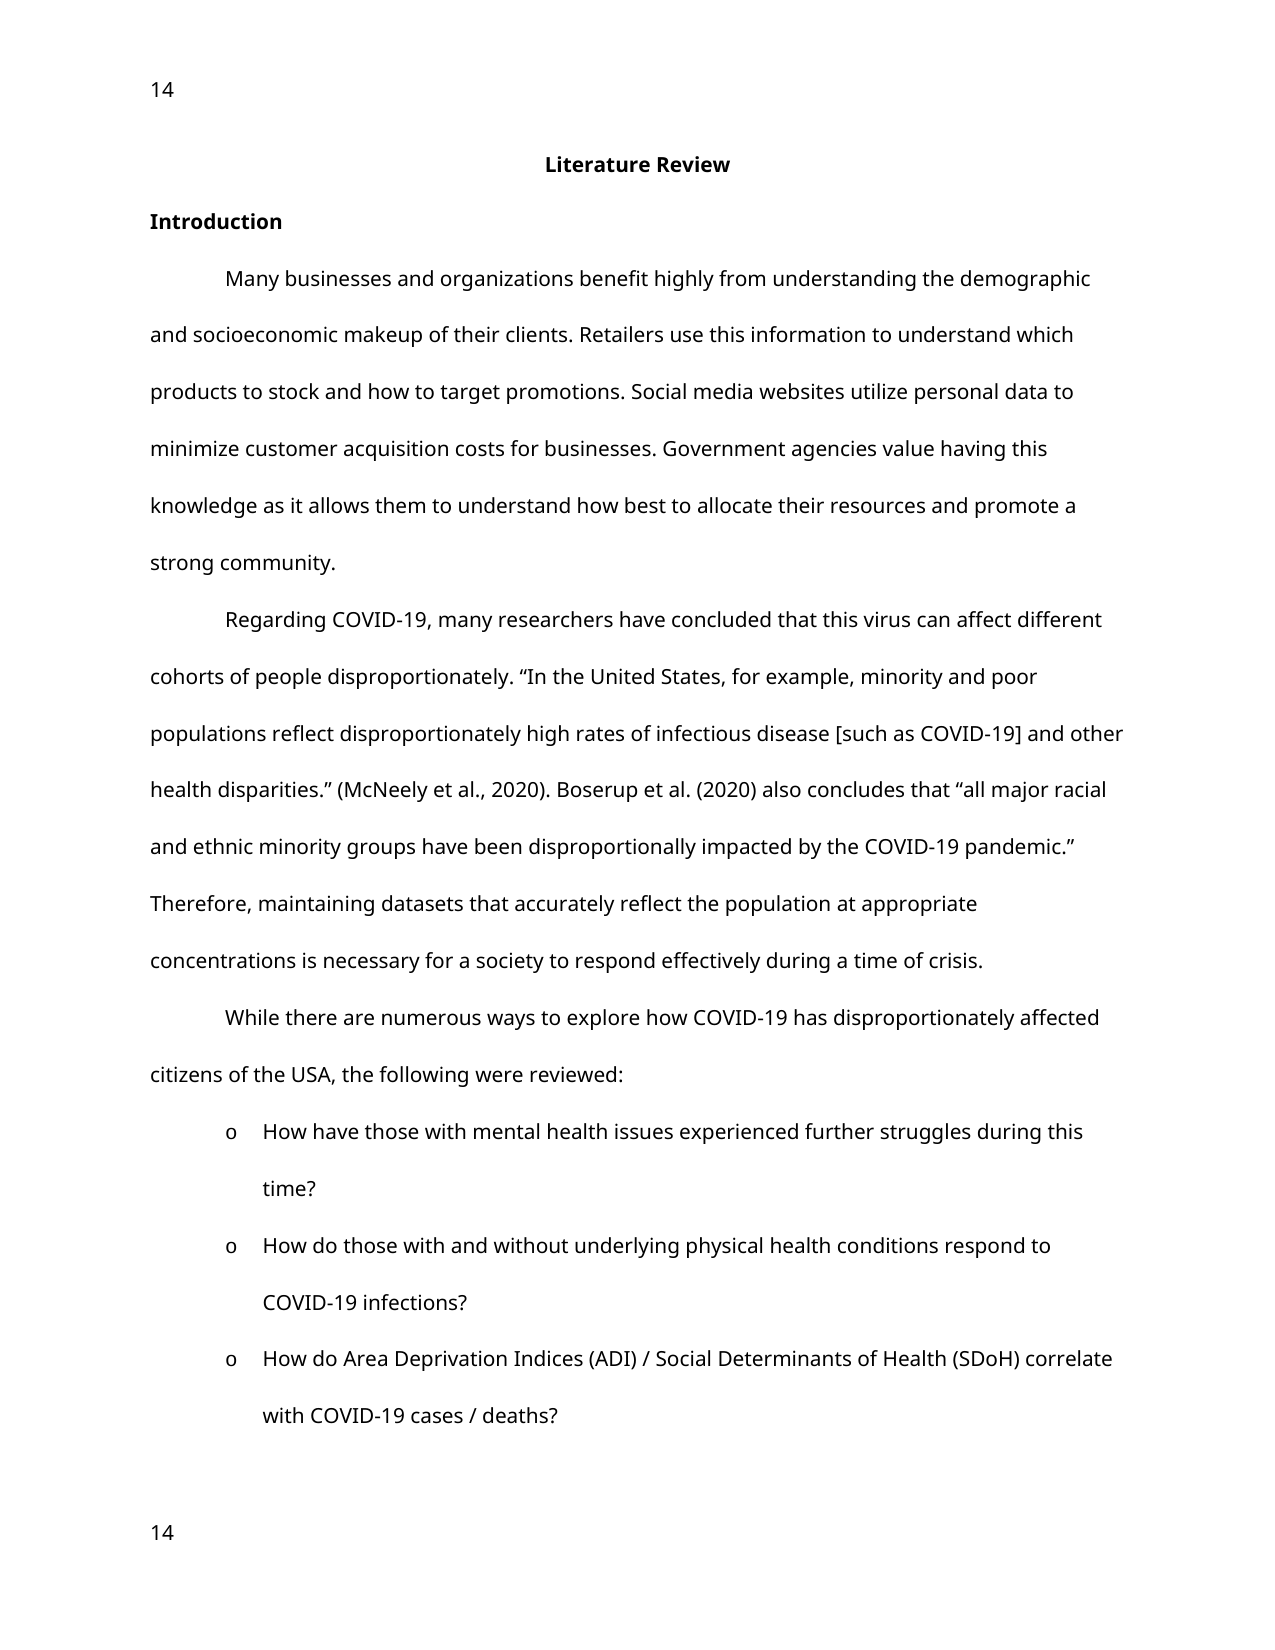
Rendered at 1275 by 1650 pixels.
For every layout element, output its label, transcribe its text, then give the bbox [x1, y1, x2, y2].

list How do those with and without underlying physical health conditions respond to COVID-19 infections? [225, 1231, 1125, 1316]
text Many businesses and organizations benefit highly from understanding the demographic and socioeconomic makeup of their clients. Retailers use this information to understand which products to stock and how to target promotions. Social media websites utilize personal data to minimize customer acquisition costs for businesses. Government agencies value having this knowledge as it allows them to understand how best to allocate their resources and promote a strong community. [150, 264, 1125, 577]
list How do Area Deprivation Indices (ADI) / Social Determinants of Health (SDoH) correlate with COVID-19 cases / deaths? [225, 1344, 1125, 1430]
text Literature Review [150, 150, 1125, 178]
text Regarding COVID-19, many researchers have concluded that this virus can affect different cohorts of people disproportionately. “In the United States, for example, minority and poor populations reflect disproportionately high rates of infectious disease [such as COVID-19] and other health disparities.” (McNeely et al., 2020). Boserup et al. (2020) also concludes that “all major racial and ethnic minority groups have been disproportionally impacted by the COVID-19 pandemic.” Therefore, maintaining datasets that accurately reflect the population at appropriate concentrations is necessary for a society to respond effectively during a time of crisis. [150, 605, 1125, 975]
text Introduction [150, 207, 1125, 235]
list How have those with mental health issues experienced further struggles during this time? [225, 1117, 1125, 1202]
text While there are numerous ways to explore how COVID-19 has disproportionately affected citizens of the USA, the following were reviewed: [150, 1003, 1125, 1088]
